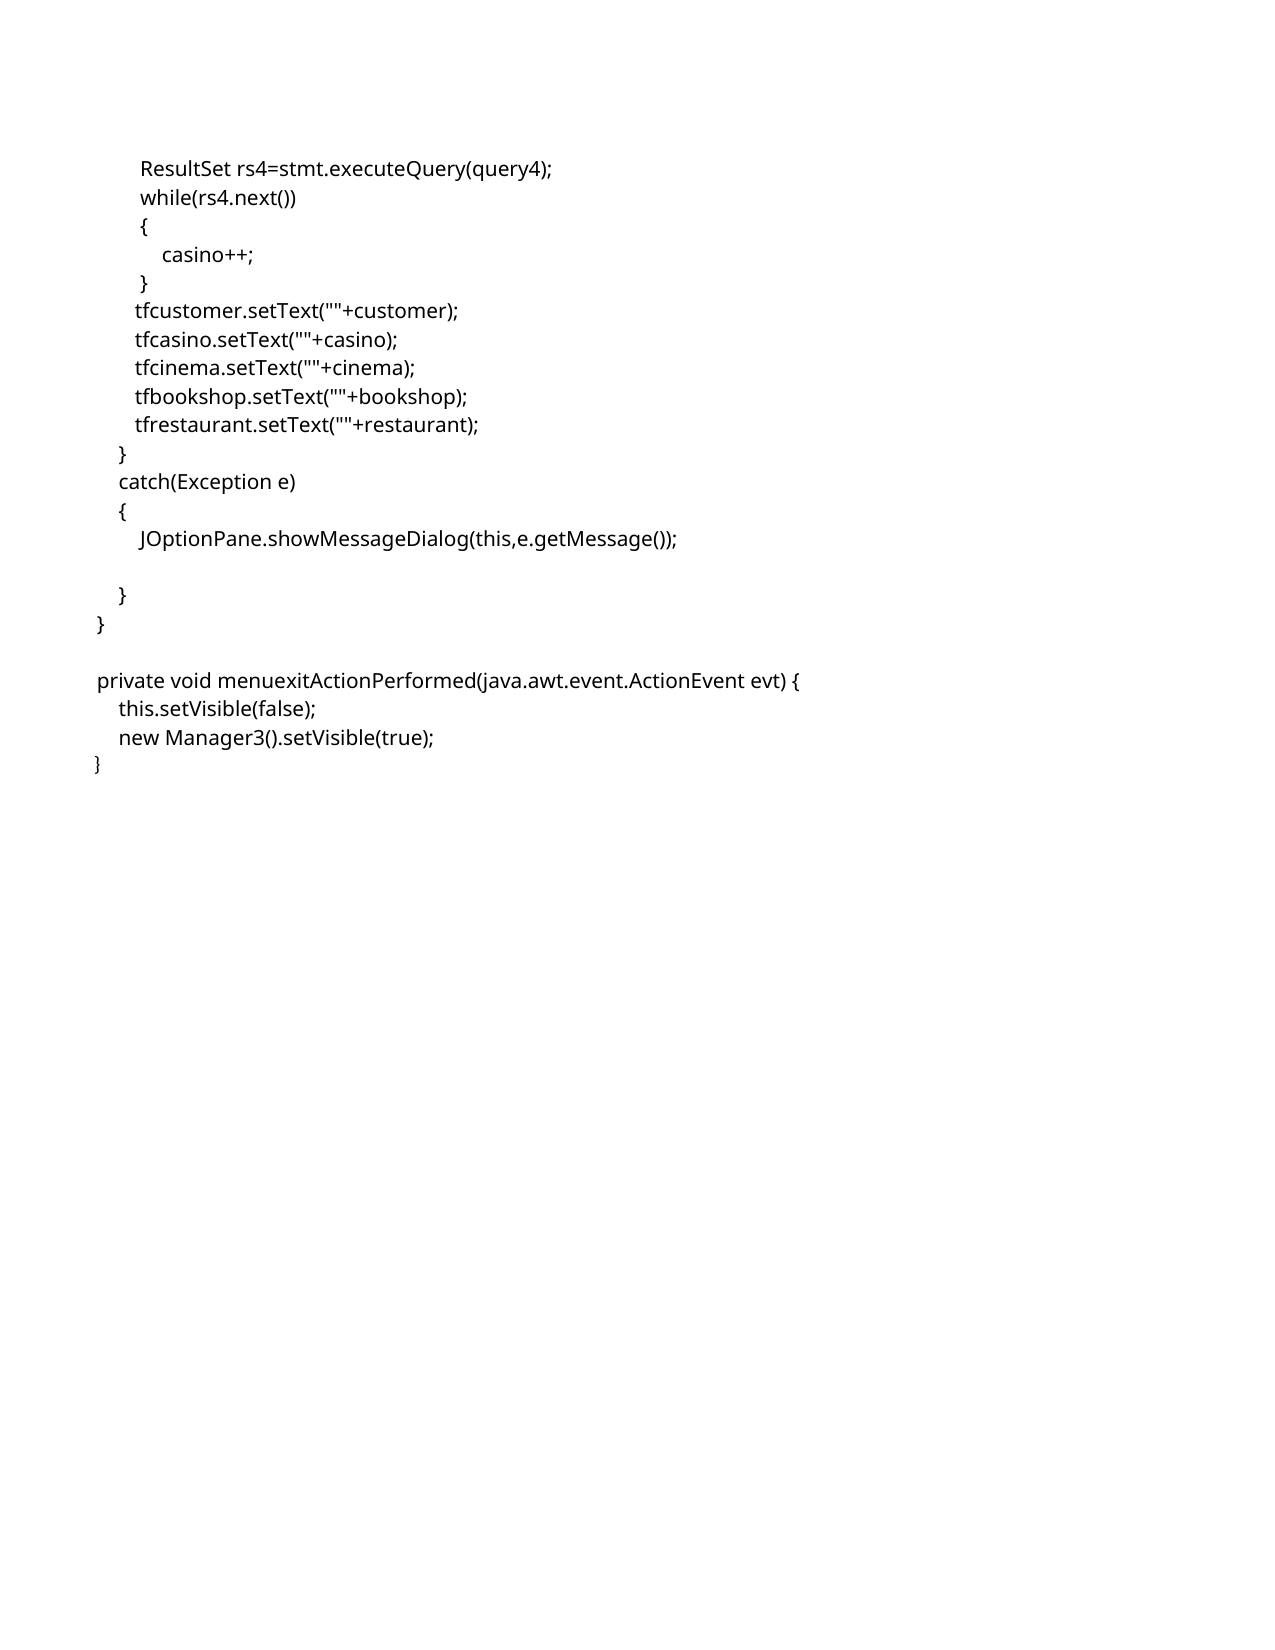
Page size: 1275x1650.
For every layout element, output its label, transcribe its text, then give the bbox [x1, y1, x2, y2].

text private void menuexitActionPerformed(java.awt.event.ActionEvent evt) { [75, 666, 1200, 694]
text while(rs4.next()) [75, 183, 1200, 211]
text tfcasino.setText(""+casino); [75, 325, 1200, 353]
text JOptionPane.showMessageDialog(this,e.getMessage()); [75, 524, 1200, 553]
text } [75, 268, 1200, 297]
text } [75, 439, 1200, 467]
text { [75, 211, 1200, 240]
text ResultSet rs4=stmt.executeQuery(query4); [75, 154, 1200, 183]
text tfrestaurant.setText(""+restaurant); [75, 410, 1200, 439]
text catch(Exception e) [75, 467, 1200, 496]
text this.setVisible(false); [75, 694, 1200, 723]
text new Manager3().setVisible(true); [75, 723, 1200, 751]
text tfcinema.setText(""+cinema); [75, 353, 1200, 382]
text } [75, 581, 1200, 609]
text } [75, 751, 1200, 777]
text } [75, 609, 1200, 637]
text tfcustomer.setText(""+customer); [75, 297, 1200, 325]
text casino++; [75, 240, 1200, 268]
text { [75, 496, 1200, 524]
text tfbookshop.setText(""+bookshop); [75, 382, 1200, 410]
